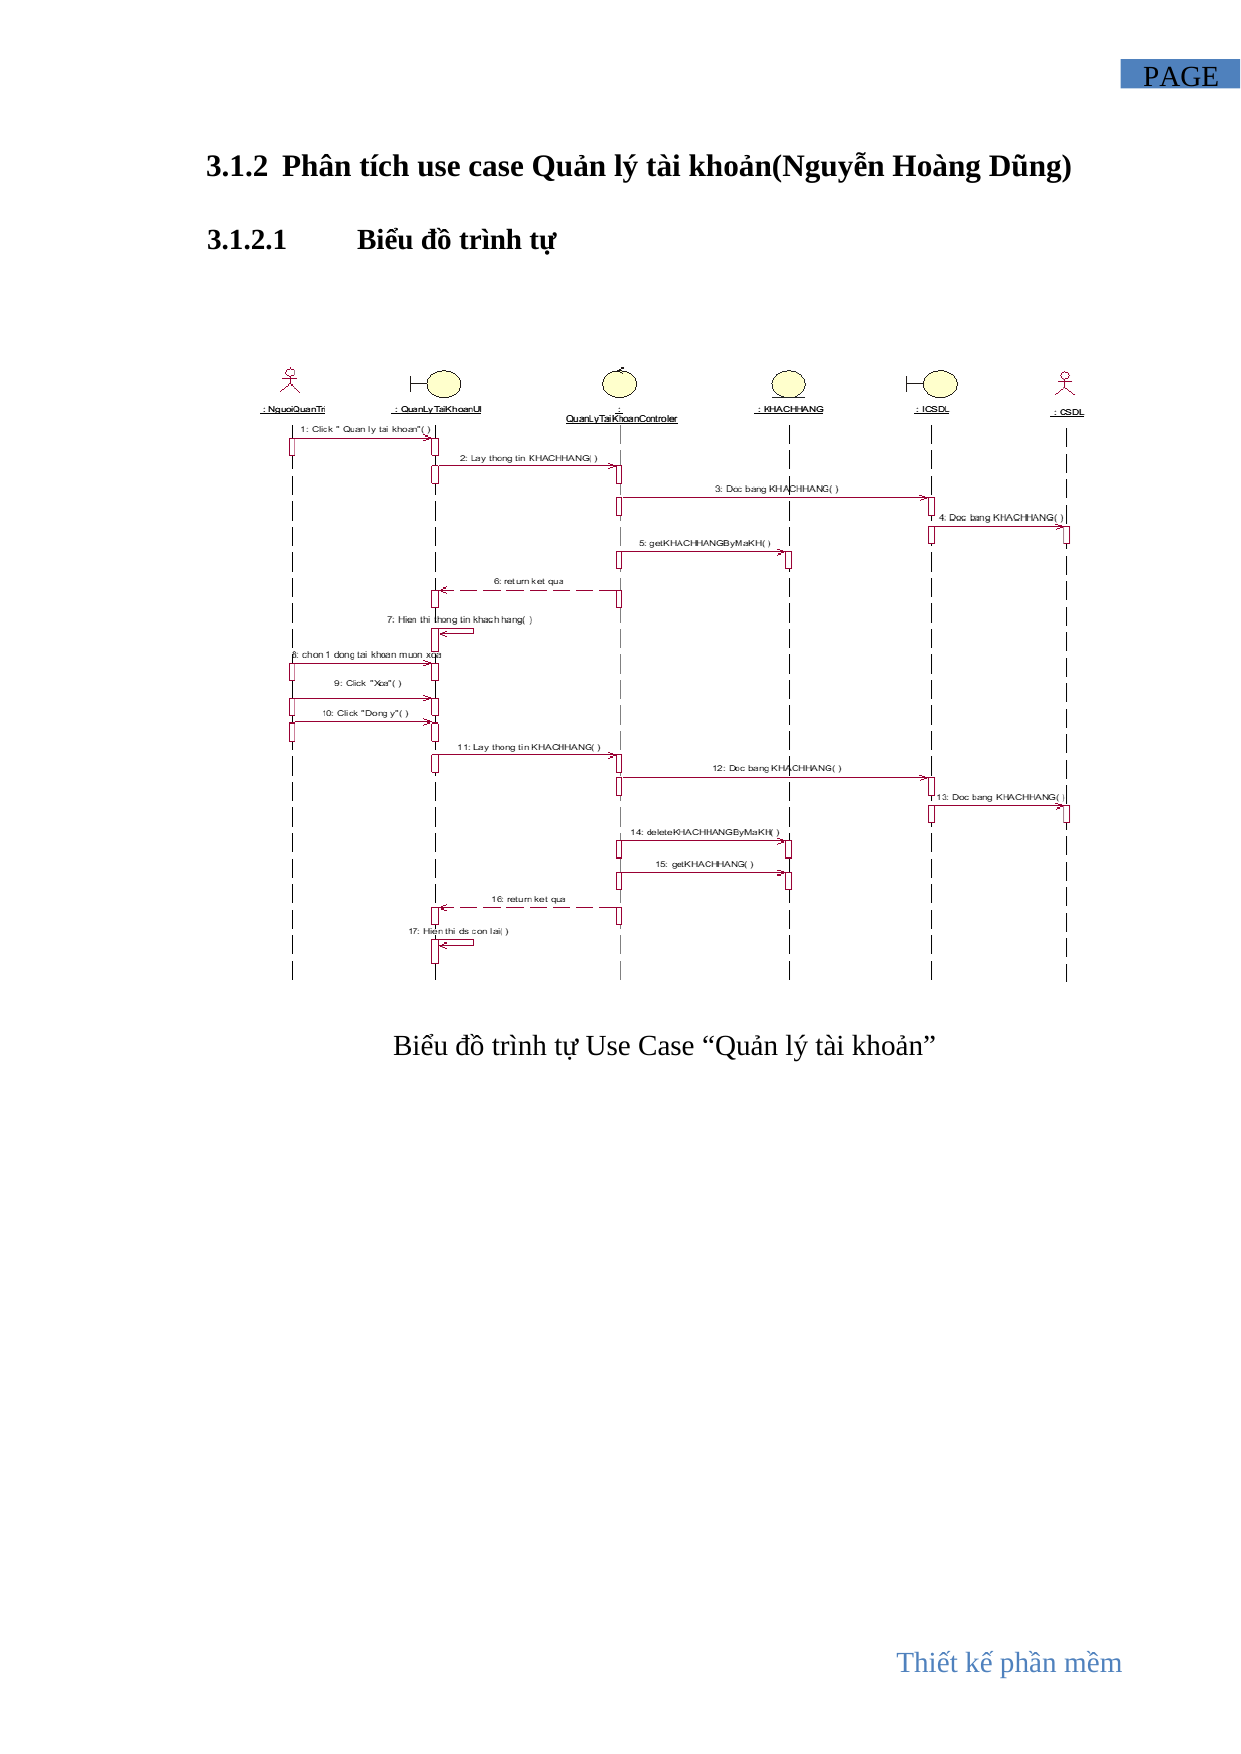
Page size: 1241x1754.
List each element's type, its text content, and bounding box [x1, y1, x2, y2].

picture [206, 335, 1123, 1028]
subtitle Phân tích use case Quản lý tài khoản(Nguyễn Hoàng Dũng) [206, 148, 1122, 184]
subtitle Biểu đồ trình tự [207, 222, 1122, 256]
text Biểu đồ trình tự Use Case “Quản lý tài khoản” [207, 1028, 1122, 1061]
